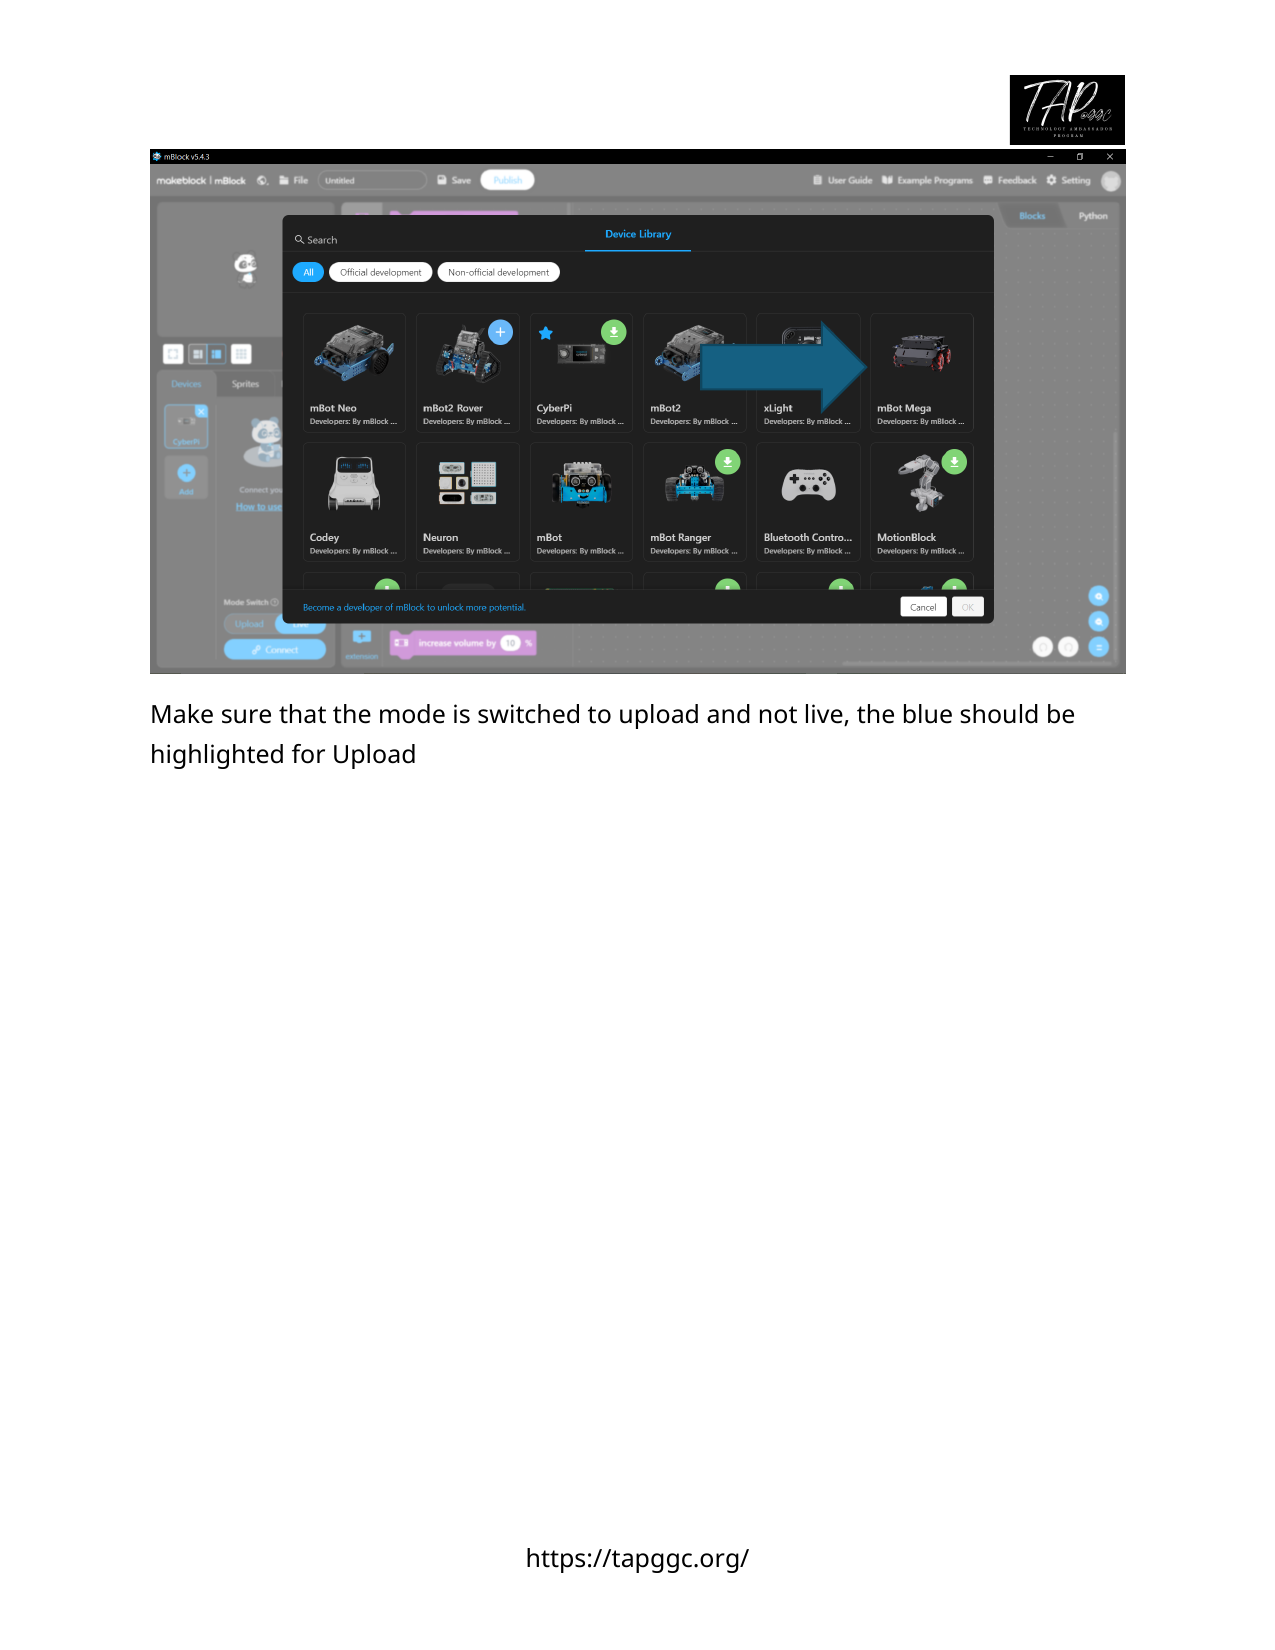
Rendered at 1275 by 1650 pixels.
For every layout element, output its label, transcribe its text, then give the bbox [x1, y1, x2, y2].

picture [1009, 75, 1125, 145]
picture [150, 149, 1126, 674]
text Make sure that the mode is switched to upload and not live, the blue should be highlighted for Upload [150, 697, 1125, 771]
